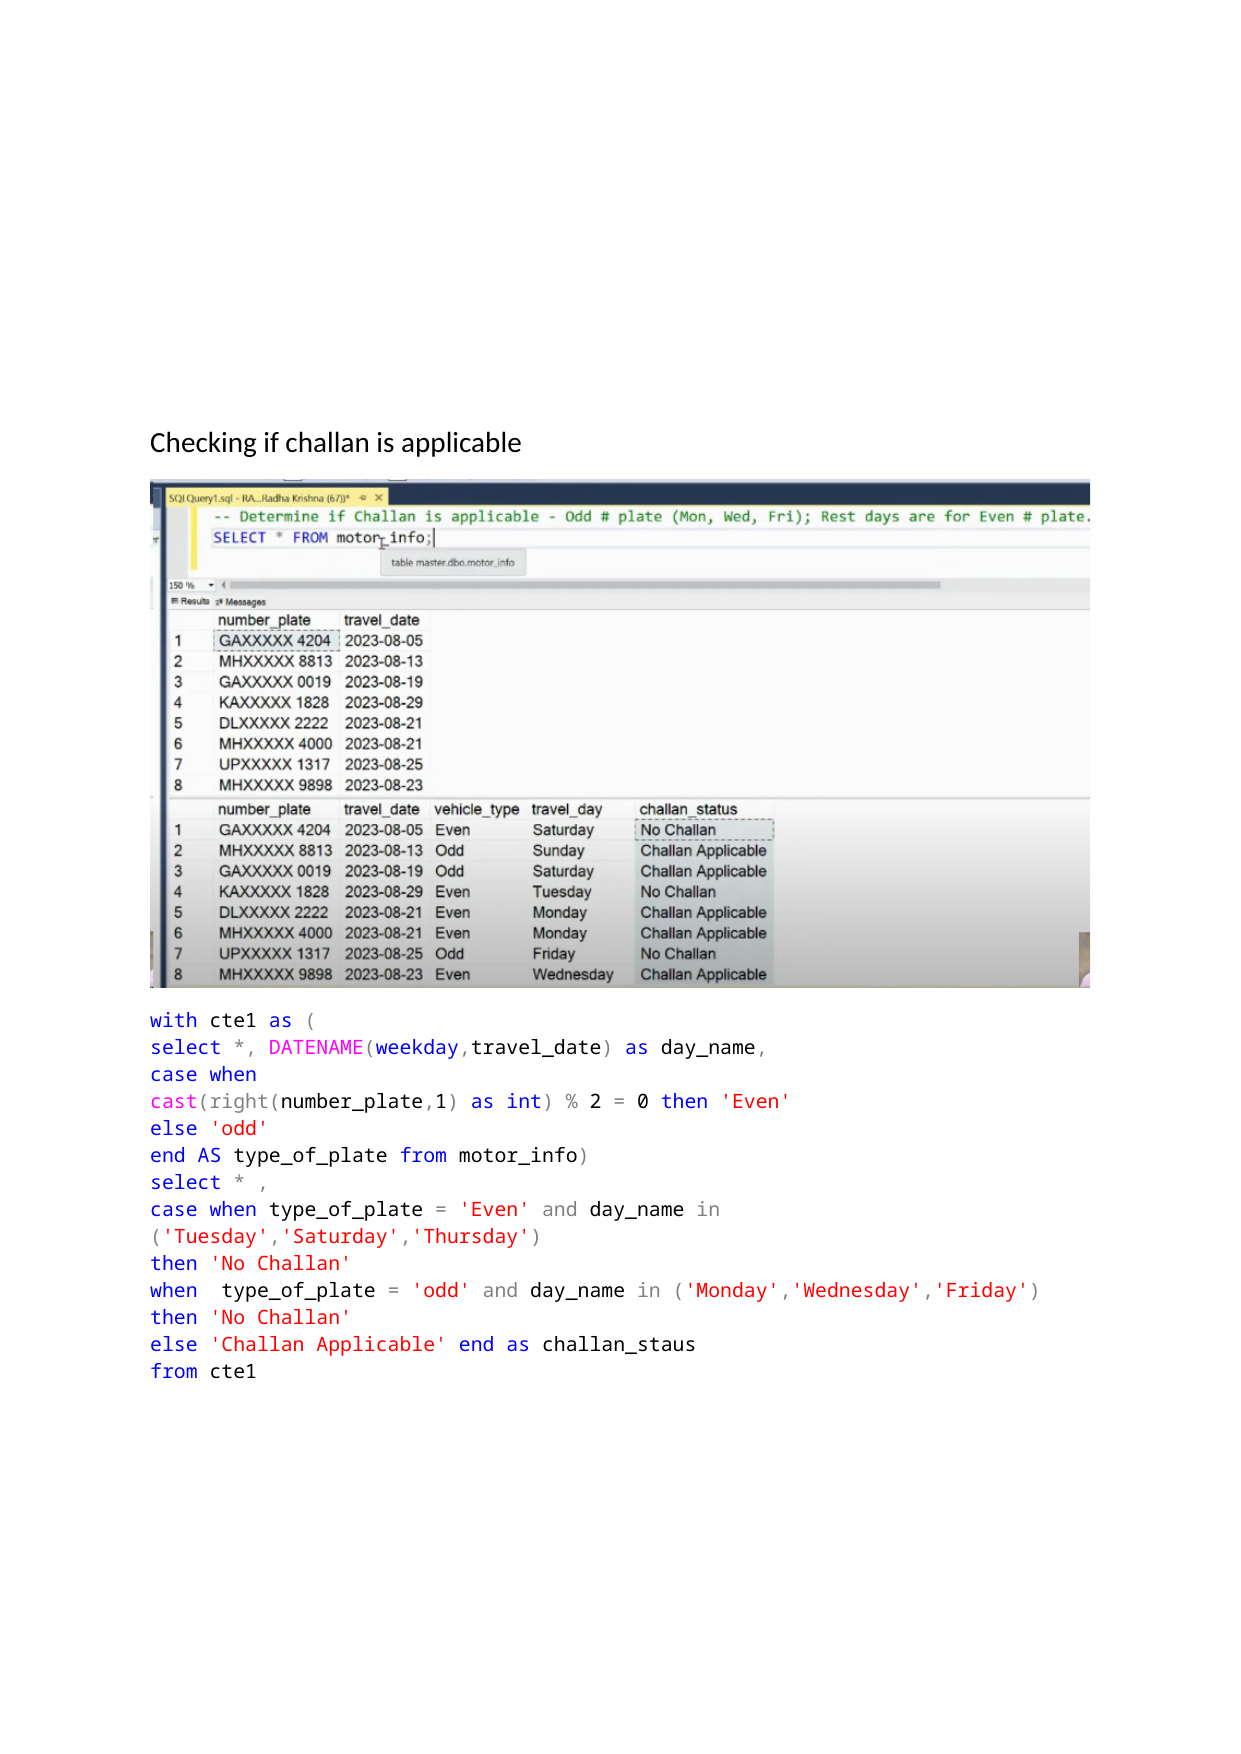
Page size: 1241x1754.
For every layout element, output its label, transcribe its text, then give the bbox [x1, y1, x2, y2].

text from cte1 [150, 1357, 1090, 1384]
text with cte1 as ( [150, 1007, 1090, 1033]
text cast(right(number_plate,1) as int) % 2 = 0 then 'Even' [150, 1087, 1090, 1114]
text then 'No Challan' [150, 1249, 1090, 1276]
text else 'Challan Applicable' end as challan_staus [150, 1330, 1090, 1357]
text Checking if challan is applicable [150, 424, 1090, 460]
text end AS type_of_plate from motor_info) [150, 1141, 1090, 1168]
text when type_of_plate = 'odd' and day_name in ('Monday','Wednesday','Friday') [150, 1276, 1090, 1303]
text case when [150, 1061, 1090, 1087]
text select * , [150, 1168, 1090, 1195]
text then 'No Challan' [150, 1303, 1090, 1330]
text case when type_of_plate = 'Even' and day_name in ('Tuesday','Saturday','Thursday') [150, 1195, 1090, 1249]
text else 'odd' [150, 1114, 1090, 1141]
text select *, DATENAME(weekday,travel_date) as day_name, [150, 1033, 1090, 1061]
picture [150, 479, 1091, 988]
